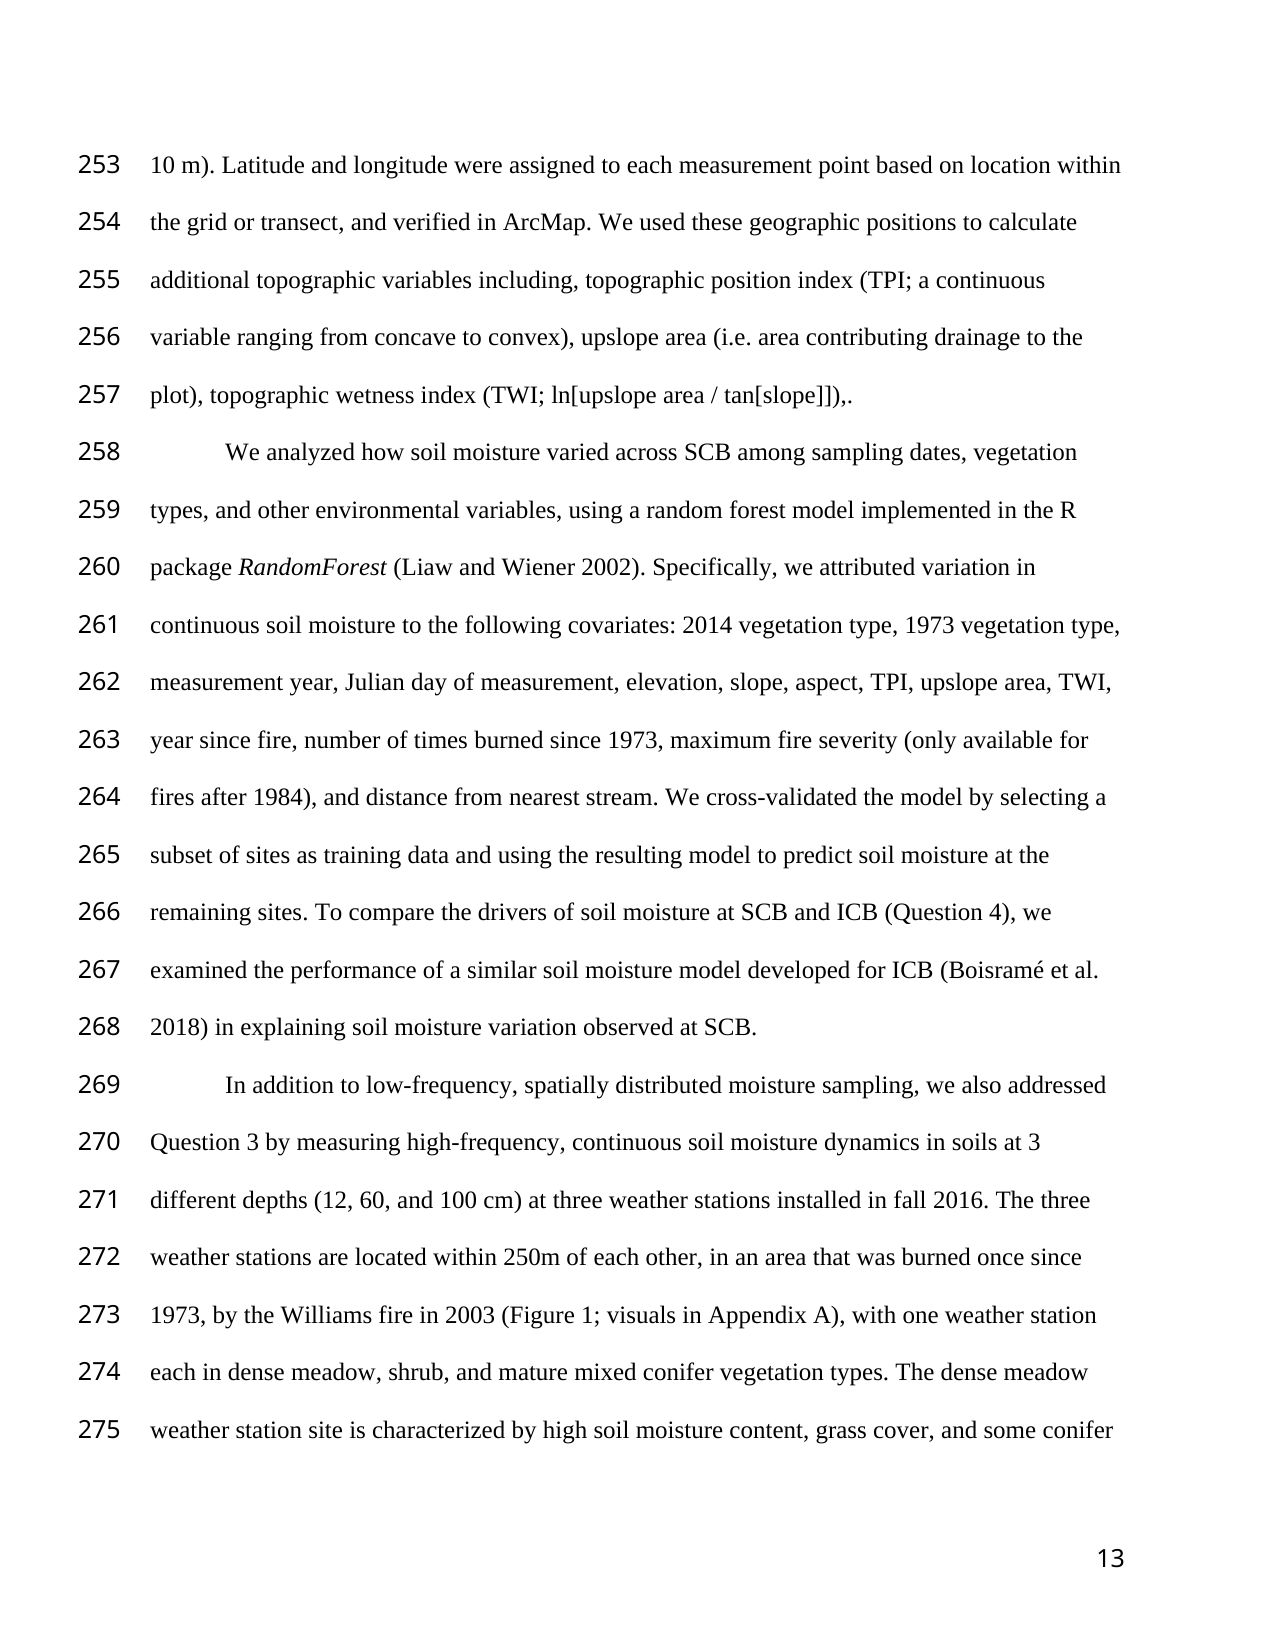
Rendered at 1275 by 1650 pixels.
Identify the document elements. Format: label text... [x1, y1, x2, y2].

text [150, 150, 1125, 409]
text We analyzed how soil moisture varied across SCB among sampling dates, vegetation types, and other environmental variables, using a random forest model implemented in the R package RandomForest (Liaw and Wiener 2002). Specifically, we attributed variation in continuous soil moisture to the following covariates: 2014 vegetation type, 1973 vegetation type, measurement year, Julian day of measurement, elevation, slope, aspect, TPI, upslope area, TWI, year since fire, number of times burned since 1973, maximum fire severity (only available for fires after 1984), and distance from nearest stream. We cross-validated the model by selecting a subset of sites as training data and using the resulting model to predict soil moisture at the remaining sites. To compare the drivers of soil moisture at SCB and ICB (Question 4), we examined the performance of a similar soil moisture model developed for ICB (Boisramé et al. 2018) in explaining soil moisture variation observed at SCB. [150, 437, 1125, 1041]
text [150, 1070, 1125, 1444]
